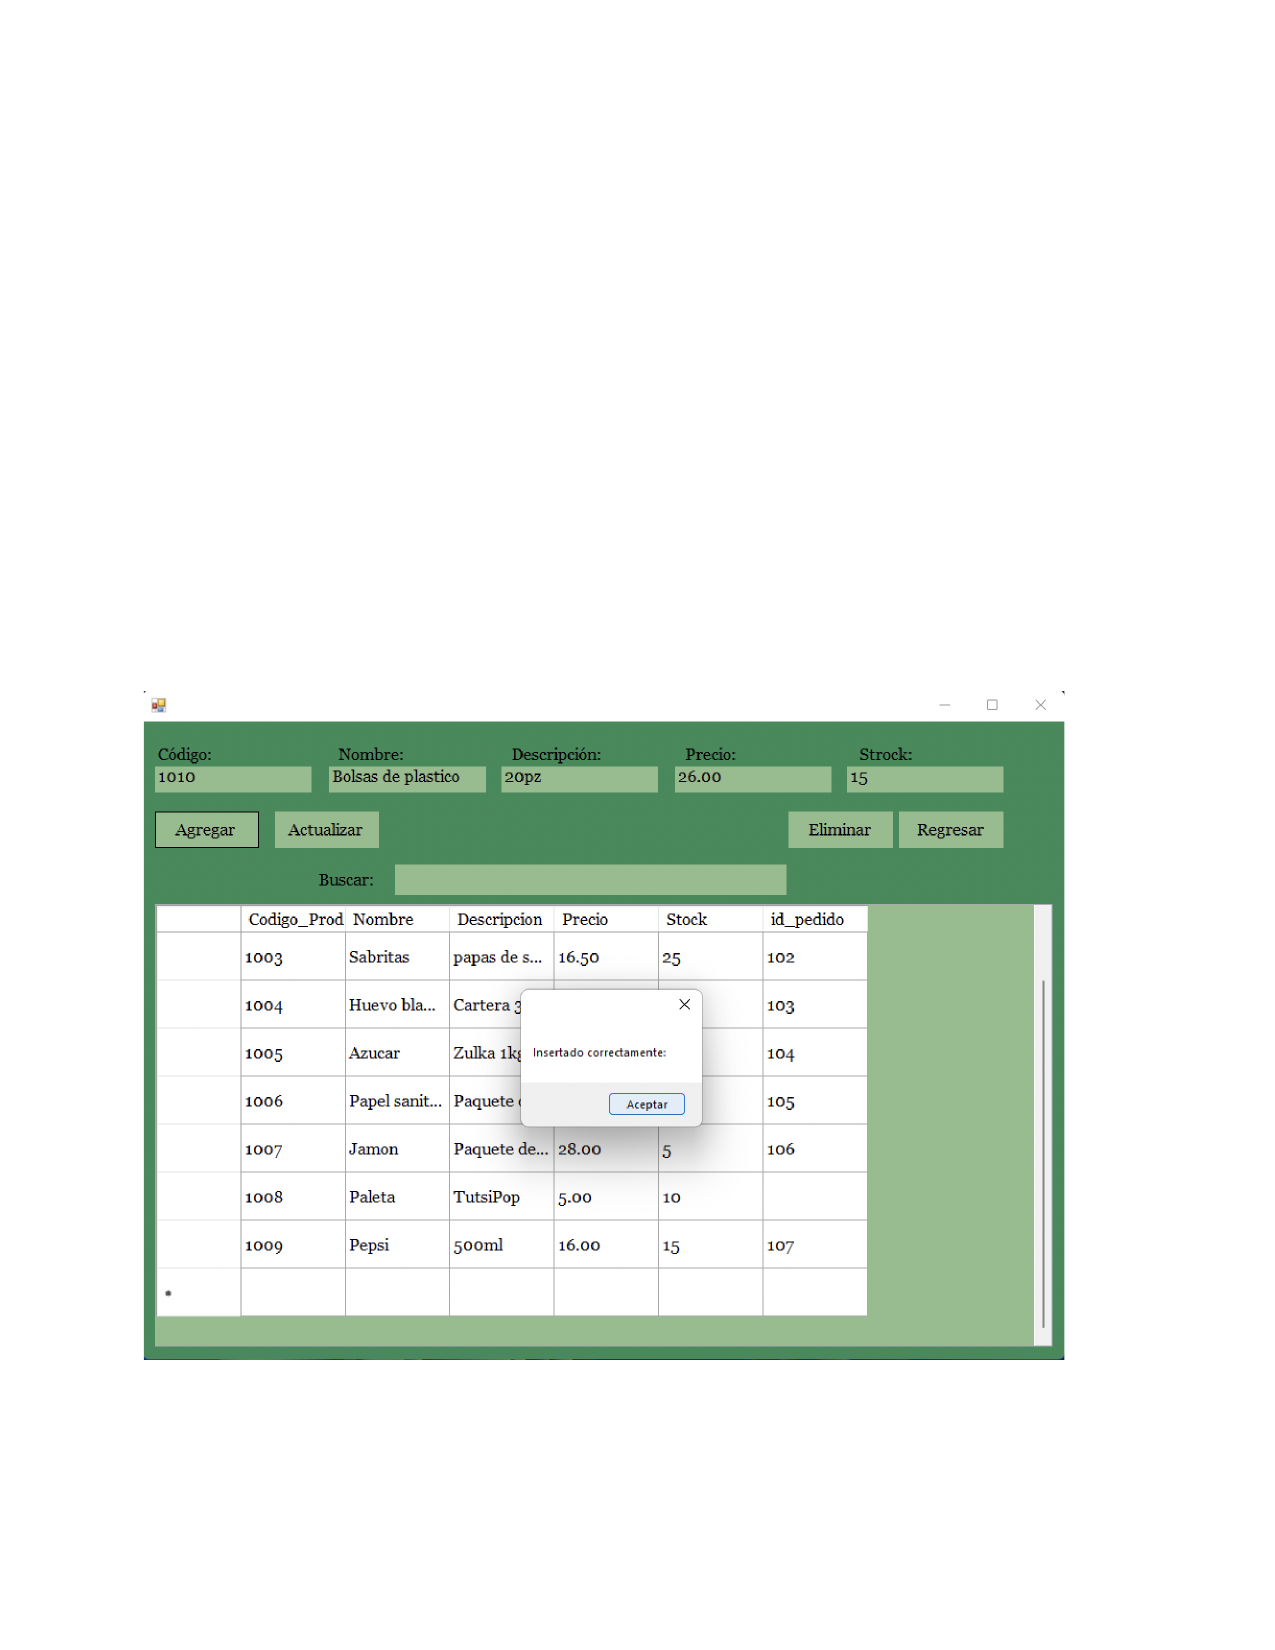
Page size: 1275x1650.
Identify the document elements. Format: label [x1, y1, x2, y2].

picture [143, 691, 1065, 1360]
